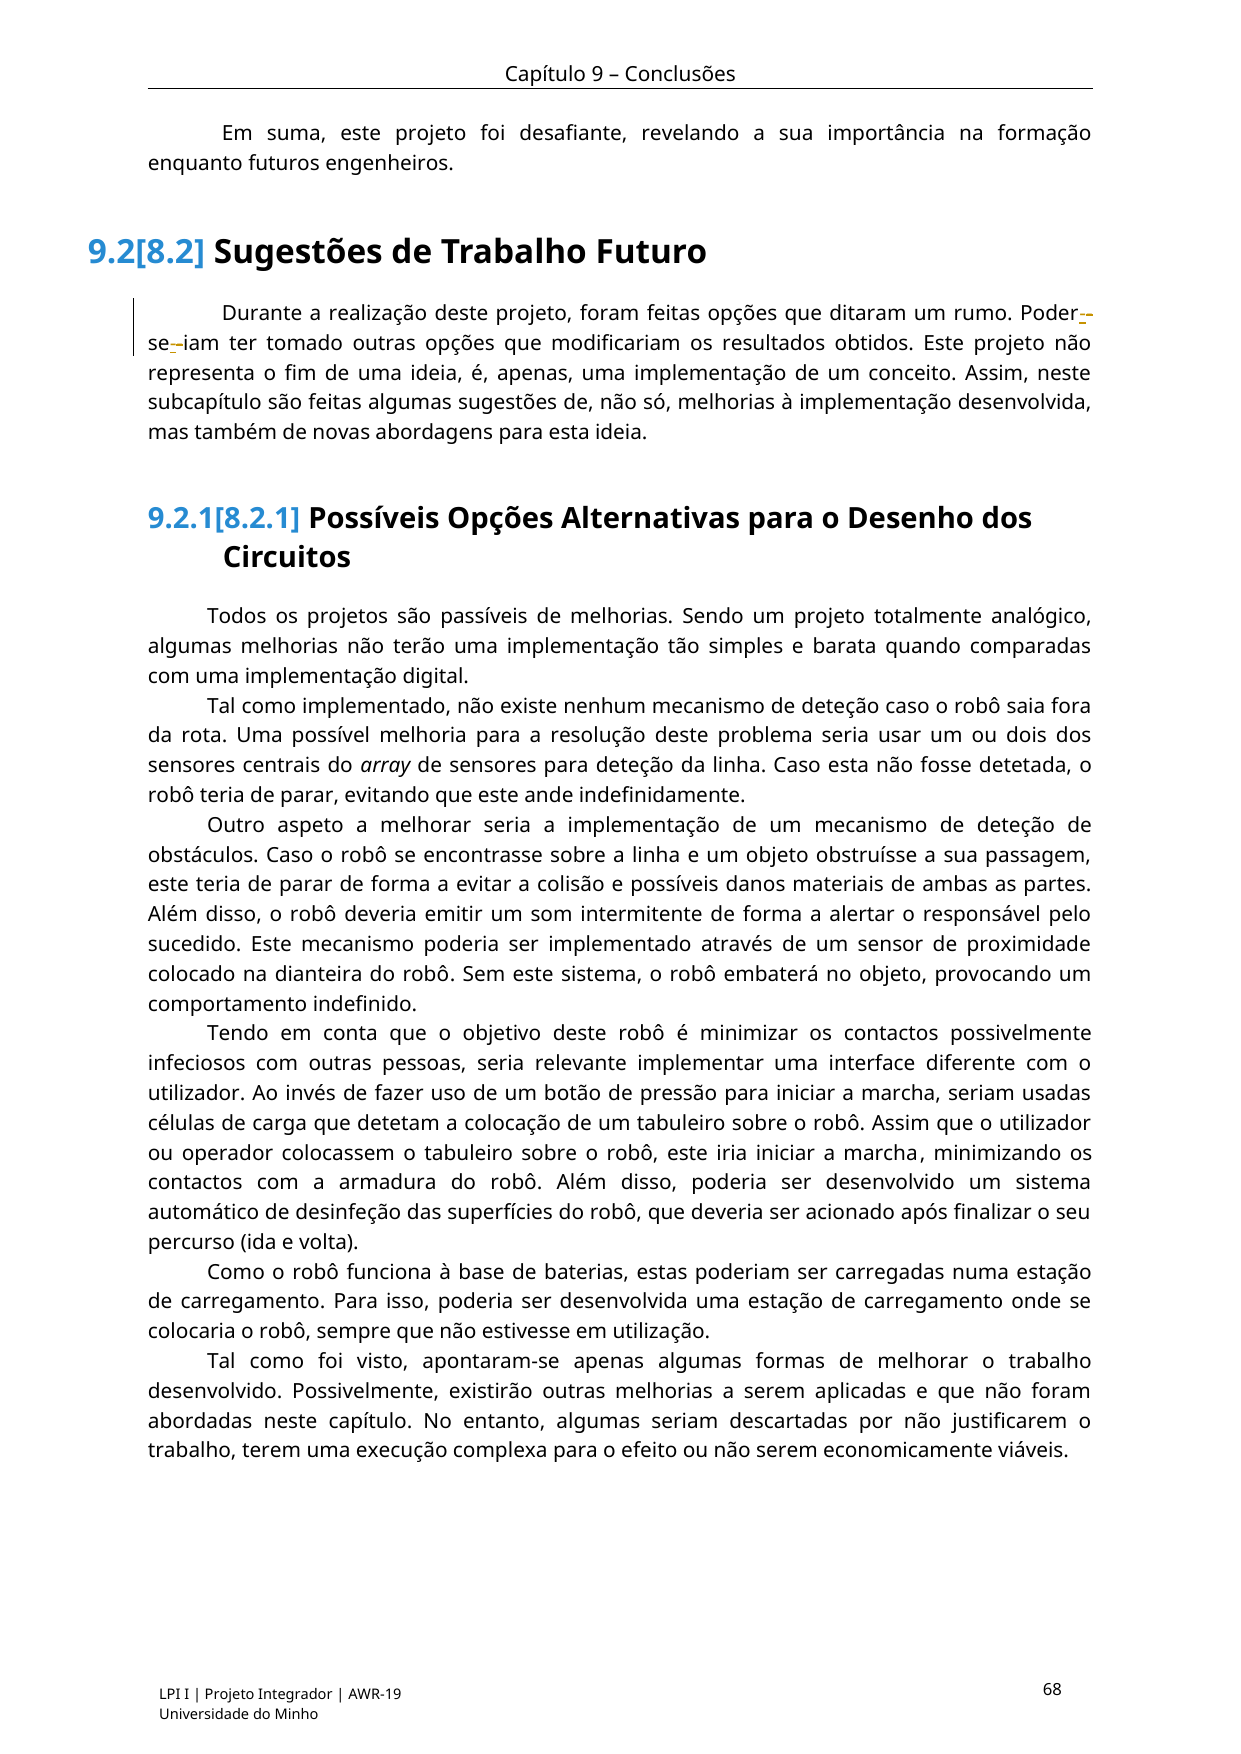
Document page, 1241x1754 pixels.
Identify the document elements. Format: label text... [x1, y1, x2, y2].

text Outro aspeto a melhorar seria a implementação de um mecanismo de deteção de obstáculos. Caso o robô se encontrasse sobre a linha e um objeto obstruísse a sua passagem, este teria de parar de forma a evitar a colisão e possíveis danos materiais de ambas as partes. Além disso, o robô deveria emitir um som intermitente de forma a alertar o responsável pelo sucedido. Este mecanismo poderia ser implementado através de um sensor de proximidade colocado na dianteira do robô. Sem este sistema, o robô embaterá no objeto, provocando um comportamento indefinido. [148, 810, 1092, 1017]
text Tendo em conta que o objetivo deste robô é minimizar os contactos possivelmente infeciosos com outras pessoas, seria relevante implementar uma interface diferente com o utilizador. Ao invés de fazer uso de um botão de pressão para iniciar a marcha, seriam usadas células de carga que detetam a colocação de um tabuleiro sobre o robô. Assim que o utilizador ou operador colocassem o tabuleiro sobre o robô, este iria iniciar a marcha, minimizando os contactos com a armadura do robô. Além disso, poderia ser desenvolvido um sistema automático de desinfeção das superfícies do robô, que deveria ser acionado após finalizar o seu percurso (ida e volta). [148, 1018, 1092, 1256]
text Durante a realização deste projeto, foram feitas opções que ditaram um rumo. Poderseiam ter tomado outras opções que modificariam os resultados obtidos. Este projeto não representa o fim de uma ideia, é, apenas, uma implementação de um conceito. Assim, neste subcapítulo são feitas algumas sugestões de, não só, melhorias à implementação desenvolvida, mas também de novas abordagens para esta ideia. [148, 298, 1092, 446]
subtitle Sugestões de Trabalho Futuro [88, 228, 1092, 273]
subtitle Possíveis Opções Alternativas para o Desenho dos Circuitos [148, 497, 1092, 576]
text Todos os projetos são passíveis de melhorias. Sendo um projeto totalmente analógico, algumas melhorias não terão uma implementação tão simples e barata quando comparadas com uma implementação digital. [148, 601, 1092, 689]
text Como o robô funciona à base de baterias, estas poderiam ser carregadas numa estação de carregamento. Para isso, poderia ser desenvolvida uma estação de carregamento onde se colocaria o robô, sempre que não estivesse em utilização. [148, 1257, 1092, 1345]
text Tal como implementado, não existe nenhum mecanismo de deteção caso o robô saia fora da rota. Uma possível melhoria para a resolução deste problema seria usar um ou dois dos sensores centrais do array de sensores para deteção da linha. Caso esta não fosse detetada, o robô teria de parar, evitando que este ande indefinidamente. [148, 691, 1092, 809]
text Tal como foi visto, apontaram-se apenas algumas formas de melhorar o trabalho desenvolvido. Possivelmente, existirão outras melhorias a serem aplicadas e que não foram abordadas neste capítulo. No entanto, algumas seriam descartadas por não justificarem o trabalho, terem uma execução complexa para o efeito ou não serem economicamente viáveis. [148, 1346, 1092, 1464]
text Em suma, este projeto foi desafiante, revelando a sua importância na formação enquanto futuros engenheiros. [148, 118, 1092, 176]
